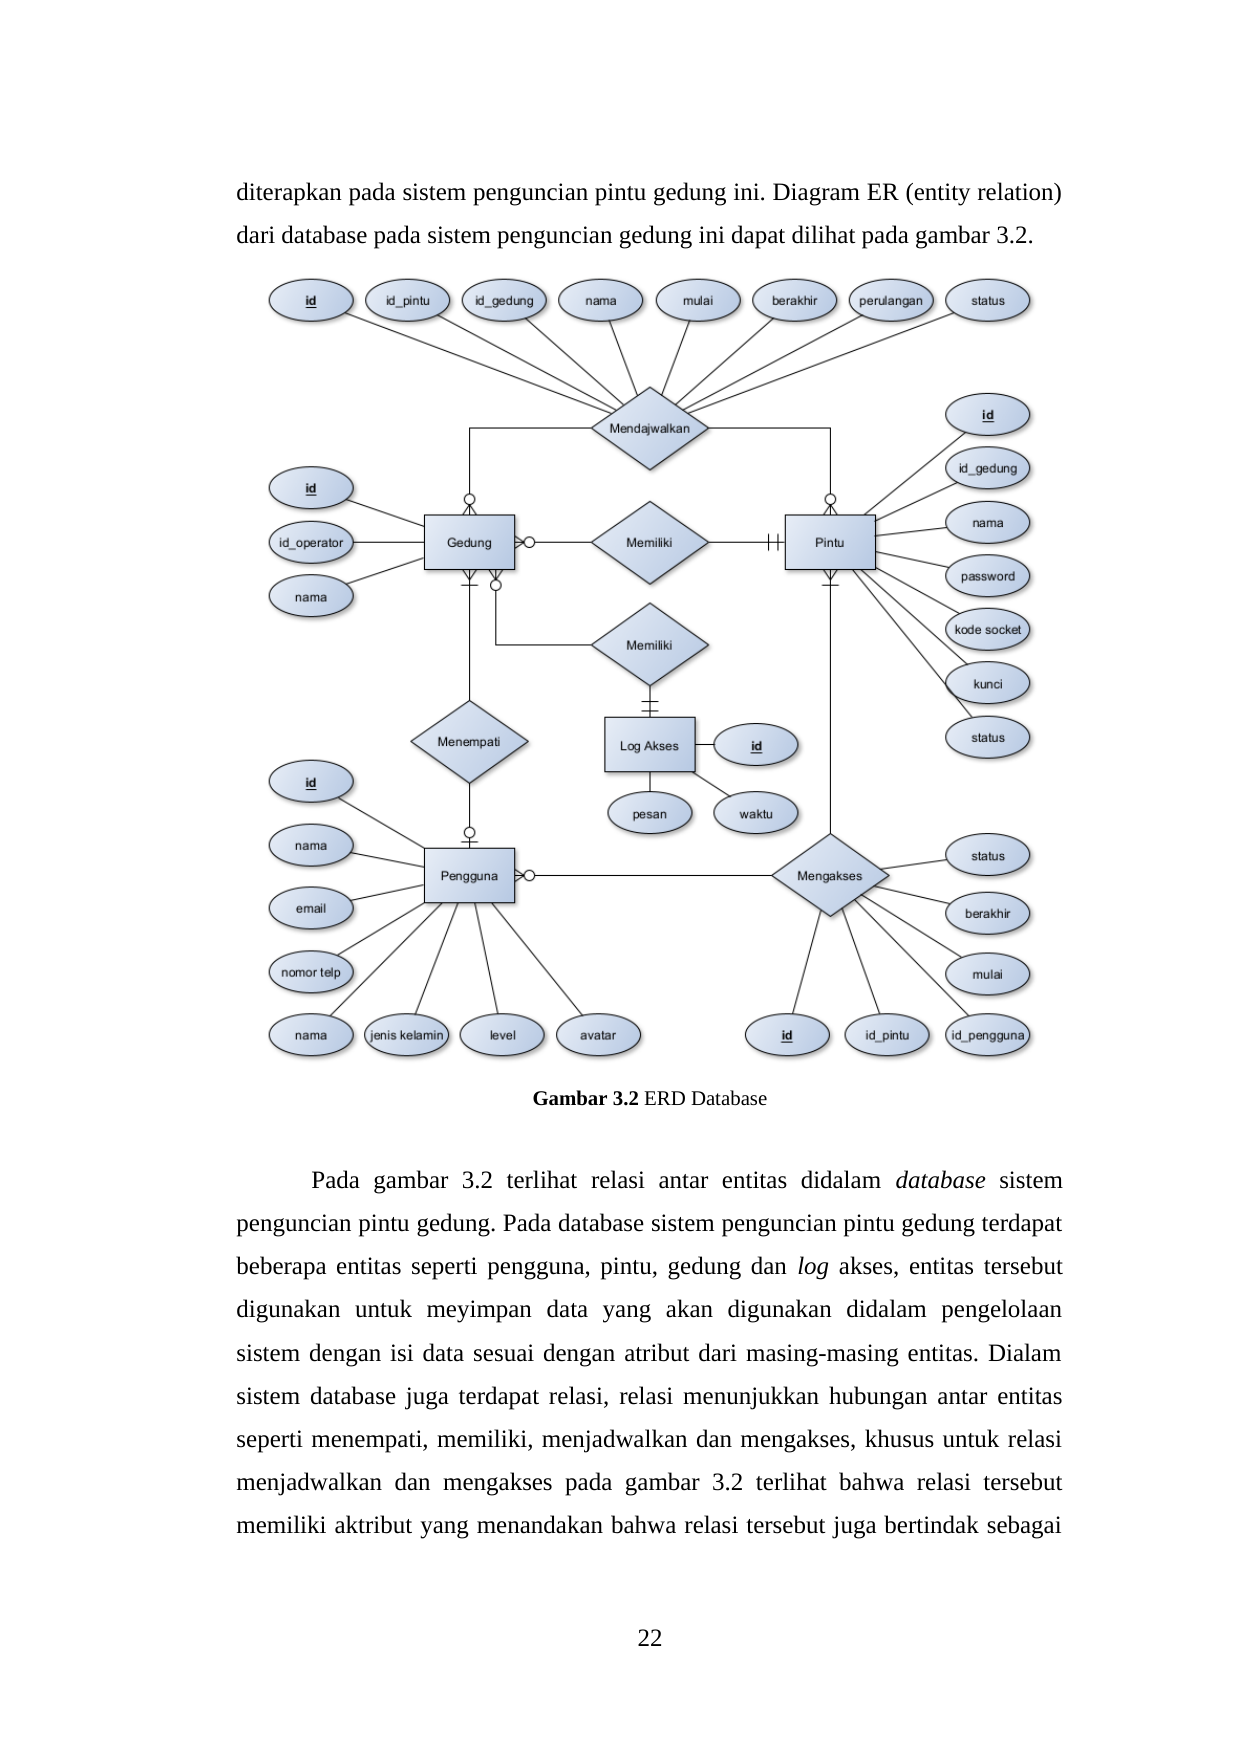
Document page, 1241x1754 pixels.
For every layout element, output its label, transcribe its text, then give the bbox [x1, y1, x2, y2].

picture [253, 263, 1046, 1072]
text Gambar 3.2 ERD Database [236, 1086, 1063, 1110]
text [236, 1165, 1063, 1539]
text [236, 177, 1063, 249]
